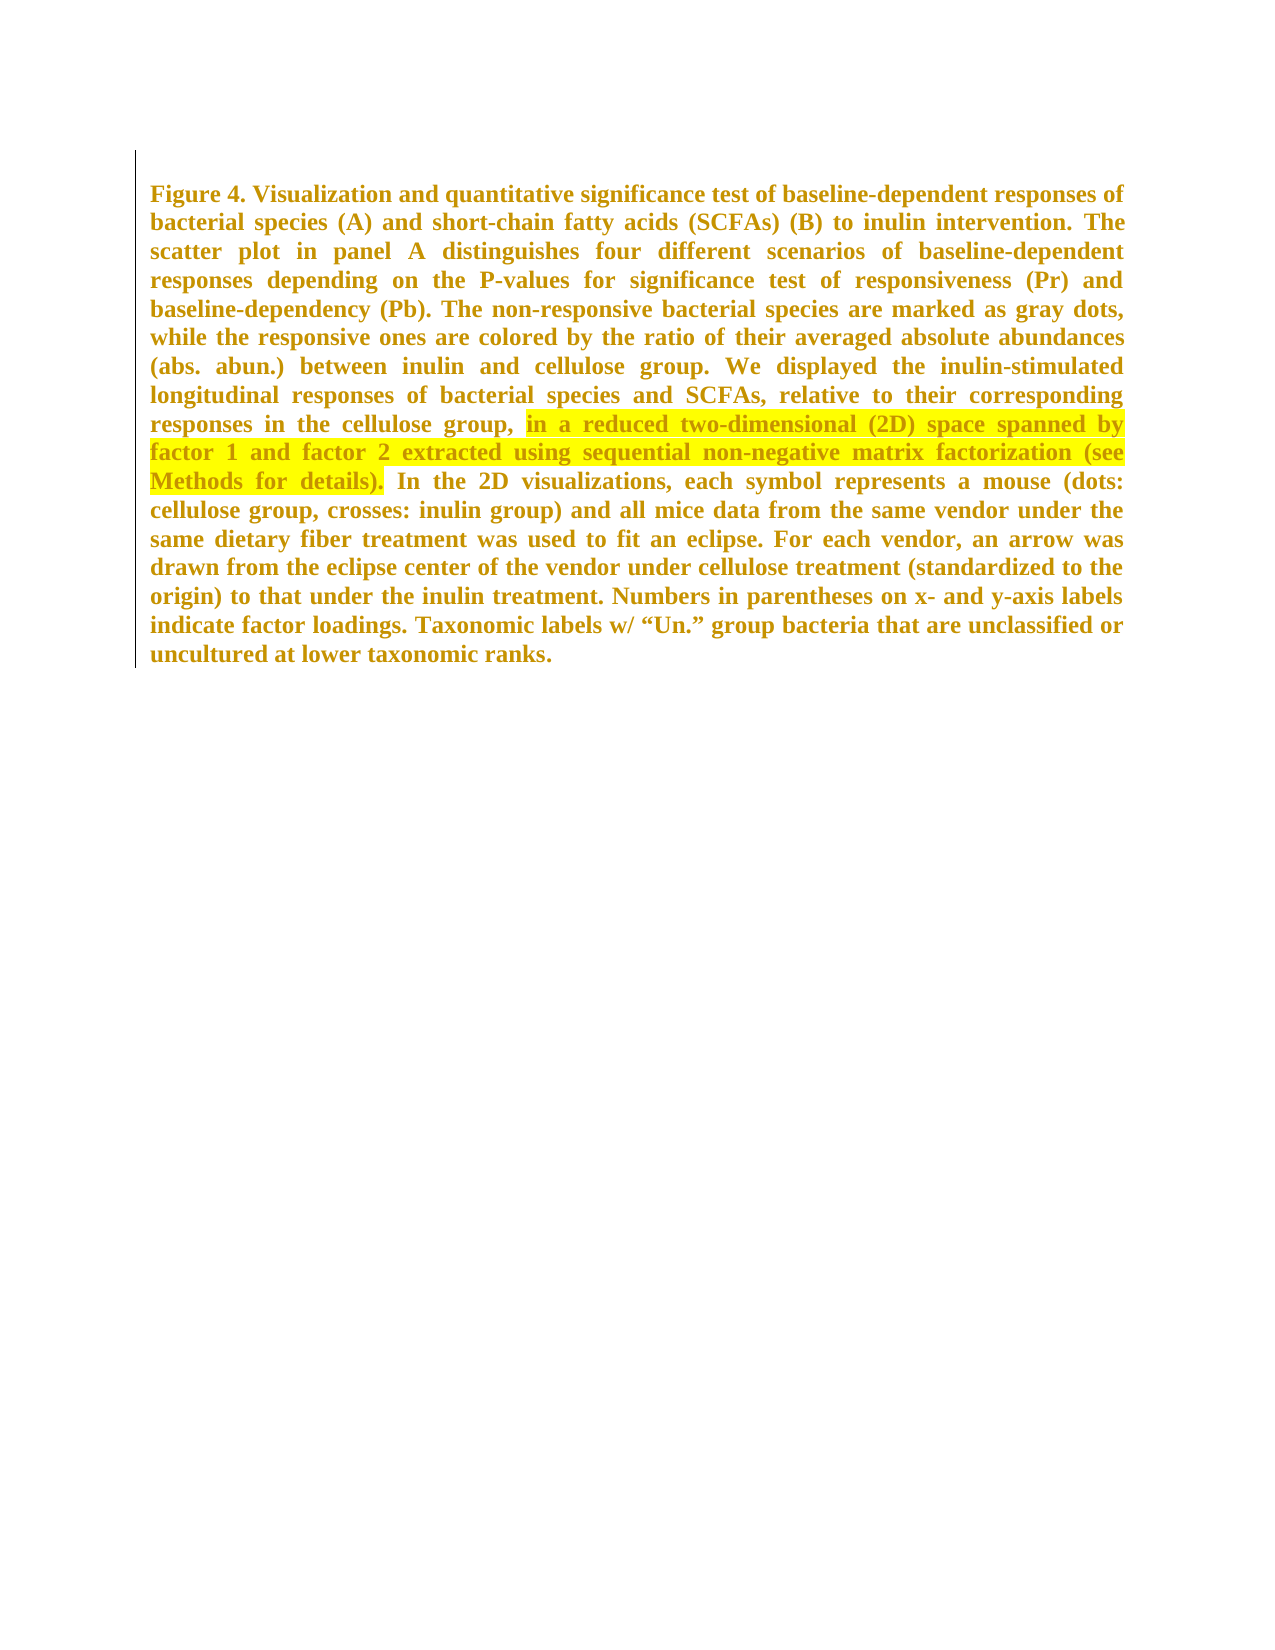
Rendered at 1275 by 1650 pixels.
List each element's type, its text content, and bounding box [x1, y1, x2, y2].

text Figure 4. Visualization and quantitative significance test of baseline-dependent responses of bacterial species (A) and short-chain fatty acids (SCFAs) (B) to inulin intervention. The scatter plot in panel A distinguishes four different scenarios of baseline-dependent responses depending on the P-values for significance test of responsiveness (Pr) and baseline-dependency (Pb). The non-responsive bacterial species are marked as gray dots, while the responsive ones are colored by the ratio of their averaged absolute abundances (abs. abun.) between inulin and cellulose group. We displayed the inulin-stimulated longitudinal responses of bacterial species and SCFAs, relative to their corresponding responses in the cellulose group, in a reduced two-dimensional (2D) space spanned by factor 1 and factor 2 extracted using sequential non-negative matrix factorization (see Methods for details). In the 2D visualizations, each symbol represents a mouse (dots: cellulose group, crosses: inulin group) and all mice data from the same vendor under the same dietary fiber treatment was used to fit an eclipse. For each vendor, an arrow was drawn from the eclipse center of the vendor under cellulose treatment (standardized to the origin) to that under the inulin treatment. Numbers in parentheses on x- and y-axis labels indicate factor loadings. Taxonomic labels w/ “Un.” group bacteria that are unclassified or uncultured at lower taxonomic ranks. [150, 179, 1125, 438]
text Figure 4. Visualization and quantitative significance test of baseline-dependent responses of bacterial species (A) and short-chain fatty acids (SCFAs) (B) to inulin intervention. The scatter plot in panel A distinguishes four different scenarios of baseline-dependent responses depending on the P-values for significance test of responsiveness (Pr) and baseline-dependency (Pb). The non-responsive bacterial species are marked as gray dots, while the responsive ones are colored by the ratio of their averaged absolute abundances (abs. abun.) between inulin and cellulose group. We displayed the inulin-stimulated longitudinal responses of bacterial species and SCFAs, relative to their corresponding responses in the cellulose group, in a reduced two-dimensional (2D) space spanned by factor 1 and factor 2 extracted using sequential non-negative matrix factorization (see Methods for details). In the 2D visualizations, each symbol represents a mouse (dots: cellulose group, crosses: inulin group) and all mice data from the same vendor under the same dietary fiber treatment was used to fit an eclipse. For each vendor, an arrow was drawn from the eclipse center of the vendor under cellulose treatment (standardized to the origin) to that under the inulin treatment. Numbers in parentheses on x- and y-axis labels indicate factor loadings. Taxonomic labels w/ “Un.” group bacteria that are unclassified or uncultured at lower taxonomic ranks. [150, 466, 1125, 667]
